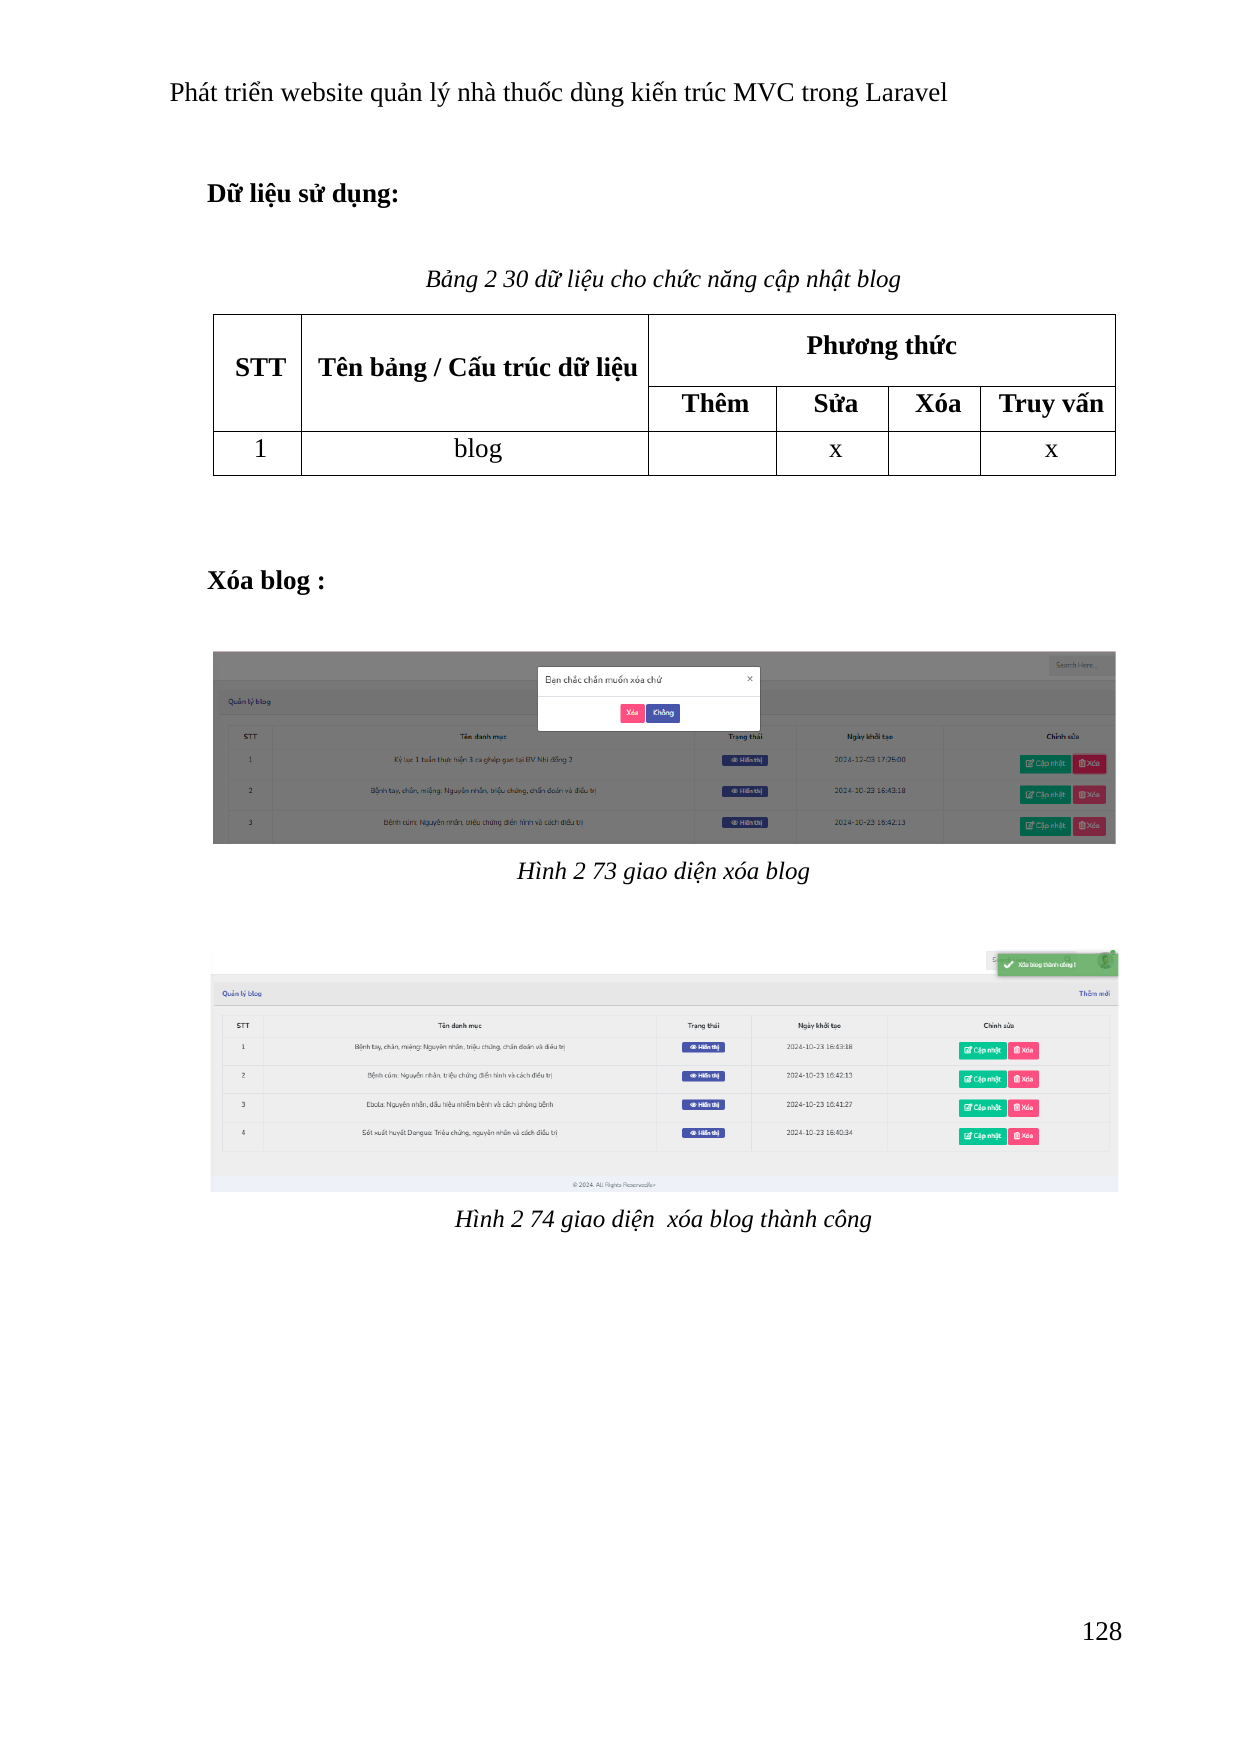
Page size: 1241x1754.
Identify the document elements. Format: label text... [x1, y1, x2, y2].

text Xóa blog : [207, 564, 1122, 595]
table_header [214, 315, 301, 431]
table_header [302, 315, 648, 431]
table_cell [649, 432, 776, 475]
text Dữ liệu sử dụng: [207, 177, 1122, 208]
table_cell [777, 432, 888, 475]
picture [210, 949, 1119, 1192]
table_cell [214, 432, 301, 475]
picture [213, 651, 1116, 844]
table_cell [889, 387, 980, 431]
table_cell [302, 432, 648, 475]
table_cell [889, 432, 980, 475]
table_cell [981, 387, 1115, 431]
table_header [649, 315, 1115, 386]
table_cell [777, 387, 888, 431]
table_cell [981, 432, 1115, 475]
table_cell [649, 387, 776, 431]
